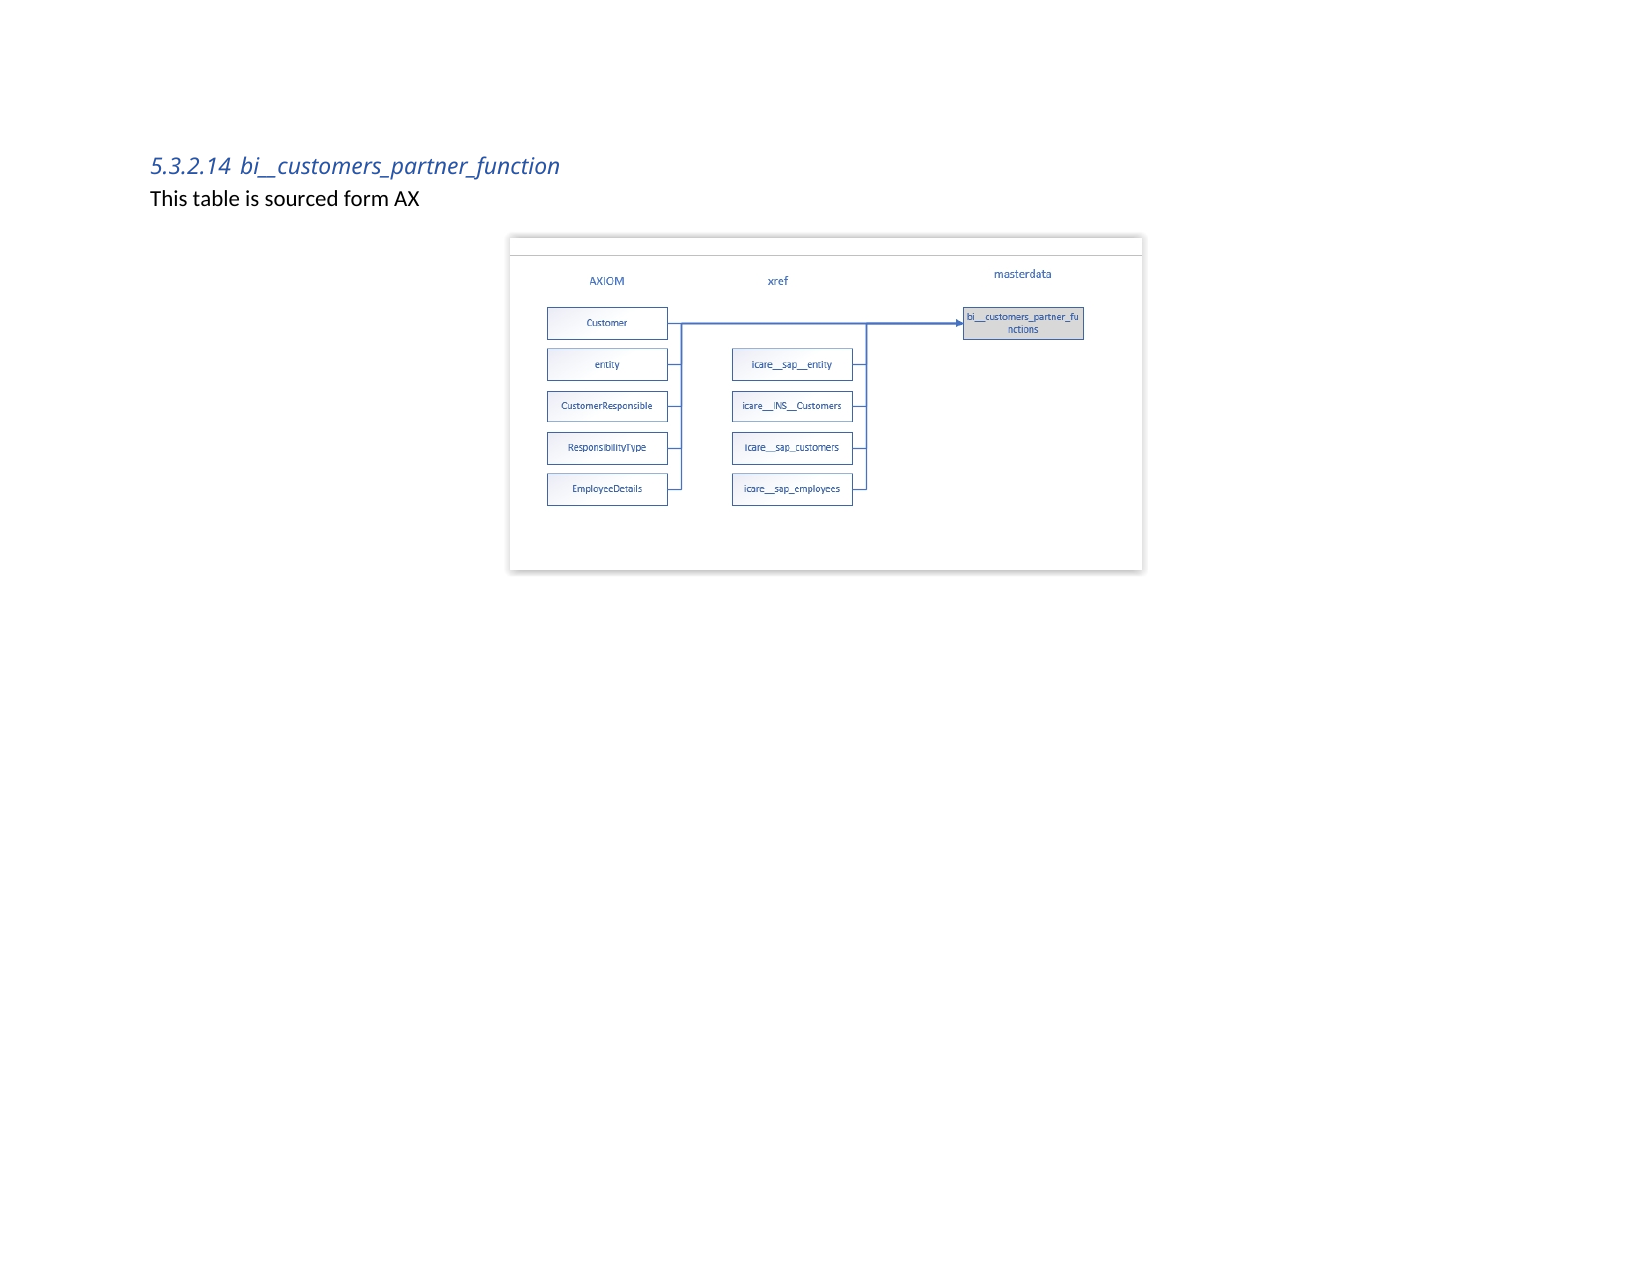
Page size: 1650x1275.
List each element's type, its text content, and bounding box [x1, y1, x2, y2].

text This table is sourced form AX [150, 184, 1500, 212]
picture [502, 230, 1148, 577]
subtitle bi__customers_partner_function [150, 150, 1500, 181]
